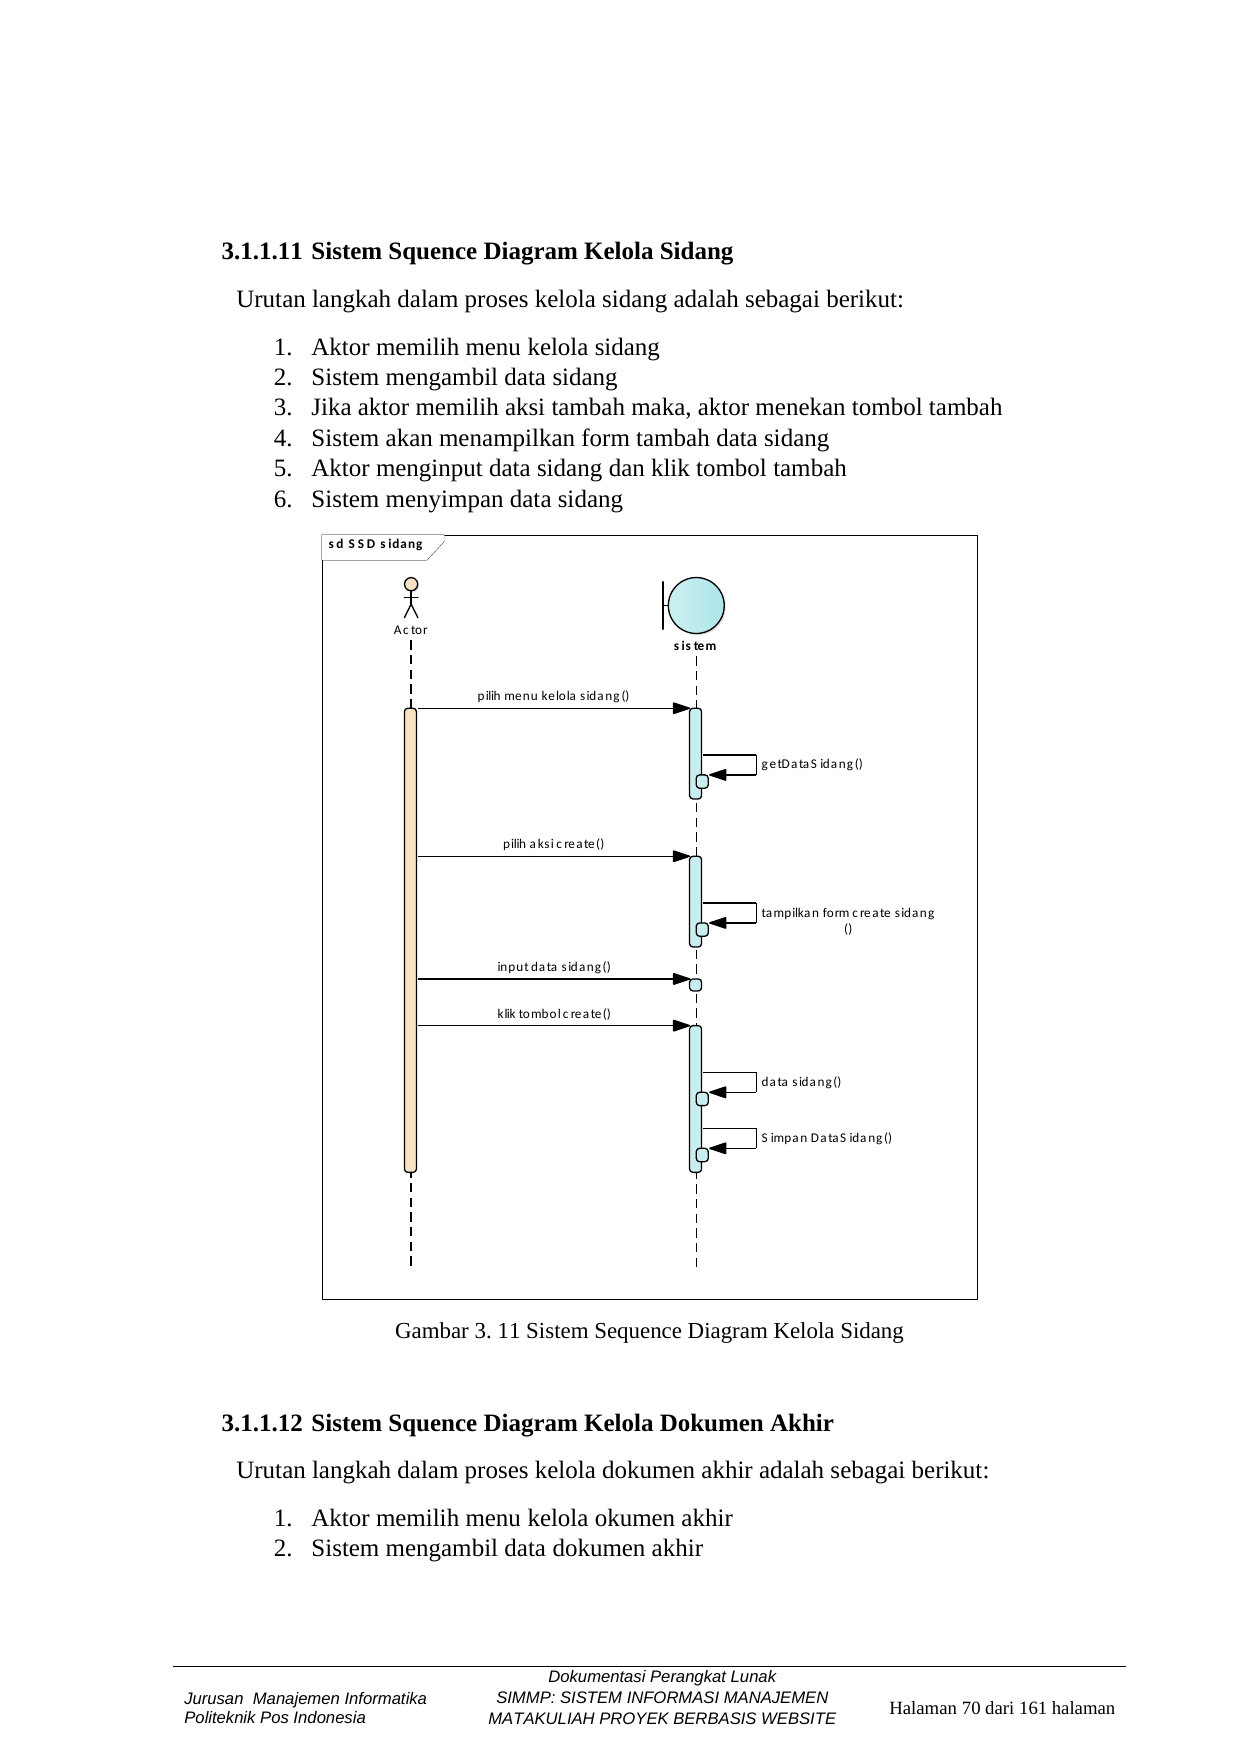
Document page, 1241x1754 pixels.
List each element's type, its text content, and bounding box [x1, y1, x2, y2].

list Aktor memilih menu kelola okumen akhir [274, 1503, 1063, 1532]
list Sistem Squence Diagram Kelola Sidang [221, 236, 1063, 265]
list Sistem menyimpan data sidang [274, 484, 1063, 512]
list Sistem mengambil data sidang [274, 362, 1063, 391]
list Sistem akan menampilkan form tambah data sidang [274, 423, 1063, 452]
text Gambar 3. 11 Sistem Sequence Diagram Kelola Sidang [236, 1317, 1063, 1344]
list Jika aktor memilih aksi tambah maka, aktor menekan tombol tambah [274, 392, 1063, 421]
list Aktor memilih menu kelola sidang [274, 332, 1063, 360]
list Sistem mengambil data dokumen akhir [274, 1533, 1063, 1562]
text Urutan langkah dalam proses kelola dokumen akhir adalah sebagai berikut: [236, 1455, 1063, 1484]
list Aktor menginput data sidang dan klik tombol tambah [274, 453, 1063, 482]
text Urutan langkah dalam proses kelola sidang adalah sebagai berikut: [236, 284, 1063, 313]
list Sistem Squence Diagram Kelola Dokumen Akhir [221, 1408, 1063, 1436]
